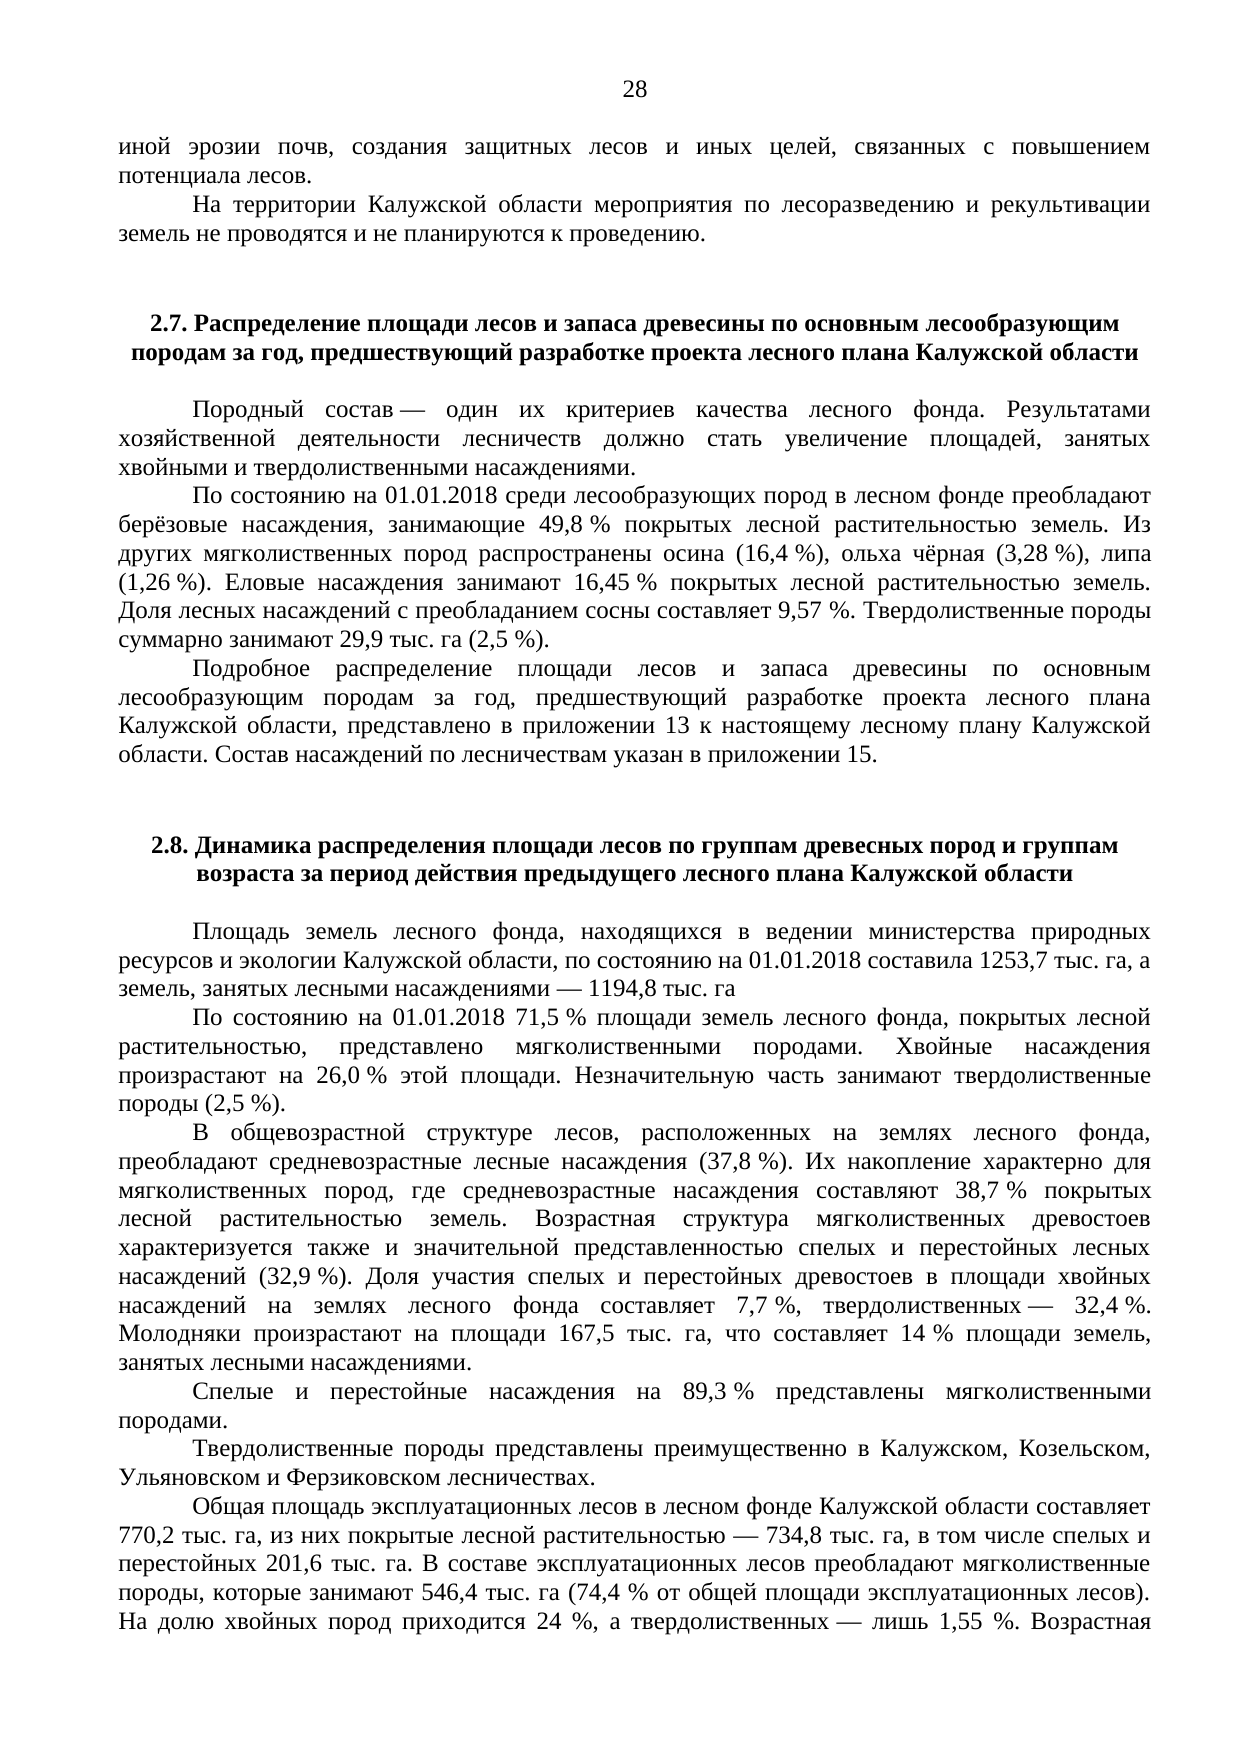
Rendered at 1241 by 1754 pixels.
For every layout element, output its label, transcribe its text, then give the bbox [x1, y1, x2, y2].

text По состоянию на 01.01.2018 среди лесообразующих пород в лесном фонде преобладают берёзовые насаждения, занимающие 49,8 % покрытых лесной растительностью земель. Из других мягколиственных пород распространены осина (16,4 %), ольха чёрная (3,28 %), липа (1,26 %). Еловые насаждения занимают 16,45 % покрытых лесной растительностью земель. Доля лесных насаждений с преобладанием сосны составляет 9,57 %. Твердолиственные породы суммарно занимают 29,9 тыс. га (2,5 %). [118, 481, 1152, 653]
text Твердолиственные породы представлены преимущественно в Калужском, Козельском, Ульяновском и Ферзиковском лесничествах. [118, 1433, 1152, 1491]
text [118, 131, 1152, 189]
text По состоянию на 01.01.2018 71,5 % площади земель лесного фонда, покрытых лесной растительностью, представлено мягколиственными породами. Хвойные насаждения произрастают на 26,0 % этой площади. Незначительную часть занимают твердолиственные породы (2,5 %). [118, 1002, 1152, 1117]
text На территории Калужской области мероприятия по лесоразведению и рекультивации земель не проводятся и не планируются к проведению. [118, 189, 1152, 246]
subtitle 2.7. Распределение площади лесов и запаса древесины по основным лесообразующим породам за год, предшествующий разработке проекта лесного плана Калужской области [118, 308, 1152, 366]
subtitle 2.8. Динамика распределения площади лесов по группам древесных пород и группам возраста за период действия предыдущего лесного плана Калужской области [118, 830, 1152, 887]
text Площадь земель лесного фонда, находящихся в ведении министерства природных ресурсов и экологии Калужской области, по состоянию на 01.01.2018 составила 1253,7 тыс. га, а земель, занятых лесными насаждениями — 1194,8 тыс. га [118, 916, 1152, 1002]
text Спелые и перестойные насаждения на 89,3 % представлены мягколиственными породами. [118, 1376, 1152, 1433]
text Породный состав — один их критериев качества лесного фонда. Результатами хозяйственной деятельности лесничеств должно стать увеличение площадей, занятых хвойными и твердолиственными насаждениями. [118, 394, 1152, 481]
text Подробное распределение площади лесов и запаса древесины по основным лесообразующим породам за год, предшествующий разработке проекта лесного плана Калужской области, представлено в приложении 13 к настоящему лесному плану Калужской области. Состав насаждений по лесничествам указан в приложении 15. [118, 653, 1152, 768]
text В общевозрастной структуре лесов, расположенных на землях лесного фонда, преобладают средневозрастные лесные насаждения (37,8 %). Их накопление характерно для мягколиственных пород, где средневозрастные насаждения составляют 38,7 % покрытых лесной растительностью земель. Возрастная структура мягколиственных древостоев характеризуется также и значительной представленностью спелых и перестойных лесных насаждений (32,9 %). Доля участия спелых и перестойных древостоев в площади хвойных насаждений на землях лесного фонда составляет 7,7 %, твердолиственных — 32,4 %. Молодняки произрастают на площади 167,5 тыс. га, что составляет 14 % площади земель, занятых лесными насаждениями. [118, 1117, 1152, 1376]
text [118, 1491, 1152, 1635]
